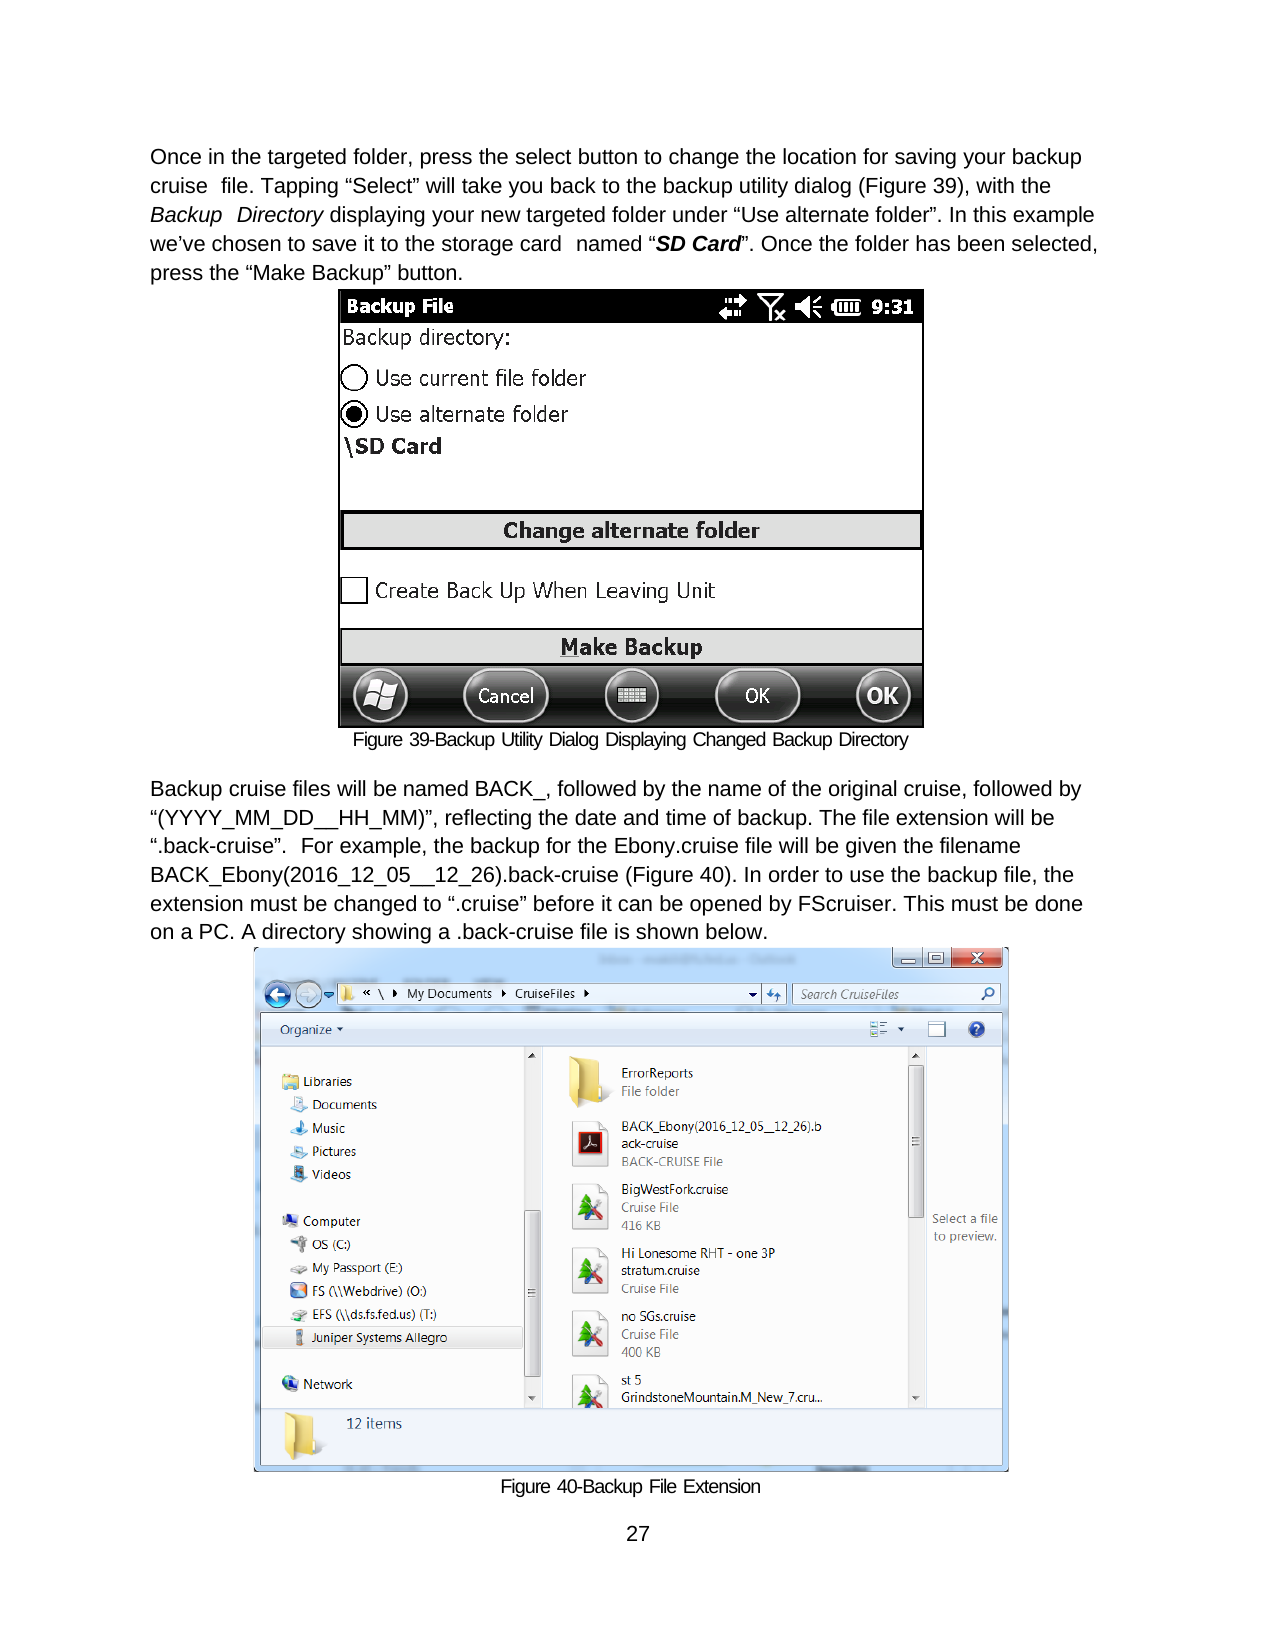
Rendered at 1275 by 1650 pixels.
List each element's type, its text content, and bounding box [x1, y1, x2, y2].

text Once in the targeted folder, press the select button to change the location for saving your backup cruise file. Tapping “Select” will take you back to the backup utility dialog (Figure 39), with the Backup Directory displaying your new targeted folder under “Use alternate folder”. In this example we’ve chosen to save it to the storage card named “SD Card”. Once the folder has been selected, press the “Make Backup” button. [150, 144, 1107, 285]
picture [340, 291, 922, 726]
text Backup cruise files will be named BACK_, followed by the name of the original cruise, followed by “(YYYY_MM_DD__HH_MM)”, reflecting the date and time of backup. The file extension will be “.back-cruise”. For example, the backup for the Ebony.cruise file will be given the filename BACK_Ebony(2016_12_05__12_26).back-cruise (Figure 40). In order to use the backup file, the extension must be changed to “.cruise” before it can be opened by FScruiser. This must be done on a PC. A directory showing a .back-cruise file is shown below. [150, 776, 1108, 944]
picture [253, 947, 1009, 1472]
text Figure 39-Backup Utility Dialog Displaying Changed Backup Directory [137, 728, 1125, 751]
